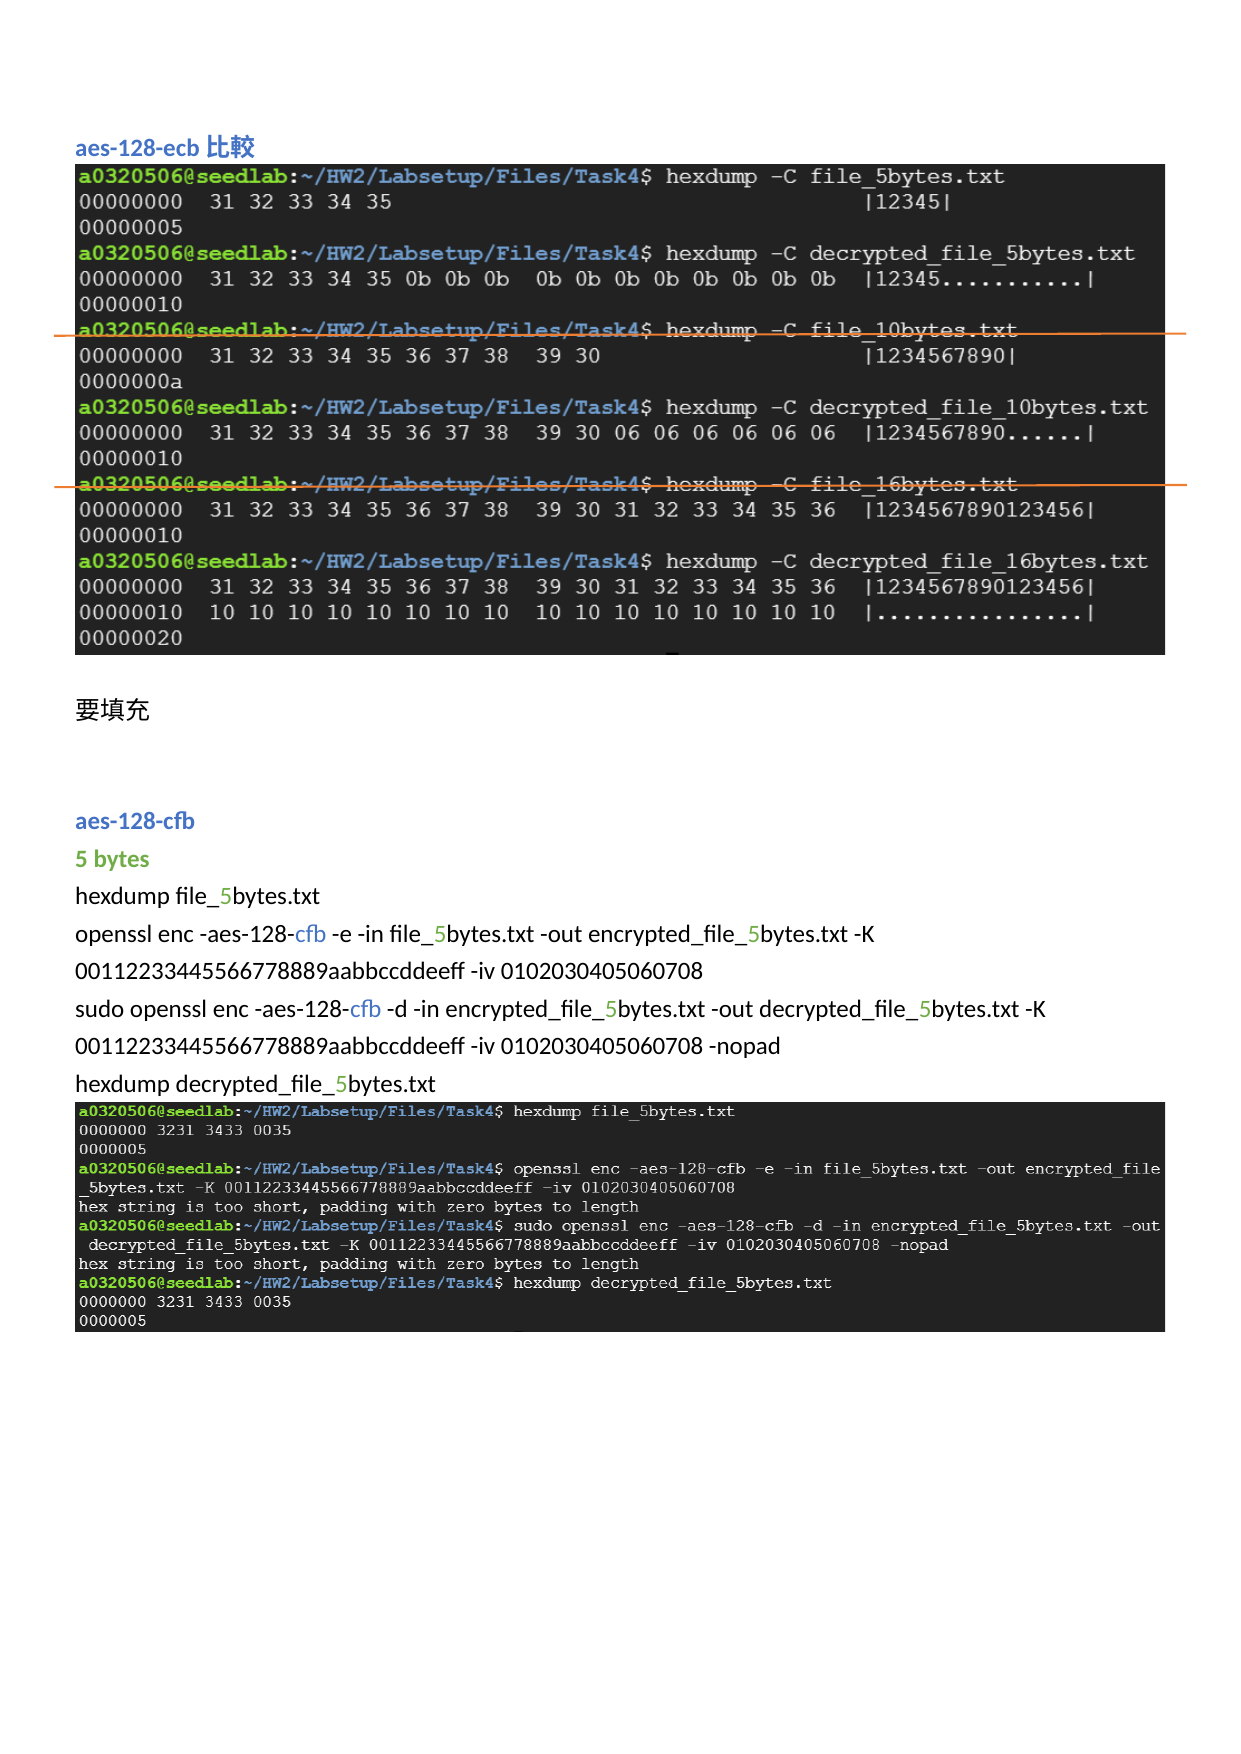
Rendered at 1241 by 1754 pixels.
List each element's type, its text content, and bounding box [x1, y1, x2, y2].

text 5 bytes [75, 839, 1165, 877]
text openssl enc -aes-128-cfb -e -in file_5bytes.txt -out encrypted_file_5bytes.txt -K 00112233445566778889aabbccddeeff -iv 0102030405060708 [75, 914, 1165, 989]
text 要填充 [75, 689, 1165, 727]
text sudo openssl enc -aes-128-cfb -d -in encrypted_file_5bytes.txt -out decrypted_file_5bytes.txt -K 00112233445566778889aabbccddeeff -iv 0102030405060708 -nopad [75, 989, 1165, 1064]
picture [75, 164, 1166, 334]
picture [75, 1102, 1166, 1332]
text aes-128-ecb 比較 [75, 127, 1165, 164]
picture [75, 487, 1166, 655]
text hexdump file_5bytes.txt [75, 877, 1165, 914]
text hexdump decrypted_file_5bytes.txt [75, 1064, 1165, 1102]
picture [75, 335, 1166, 486]
text aes-128-cfb [75, 802, 1165, 839]
